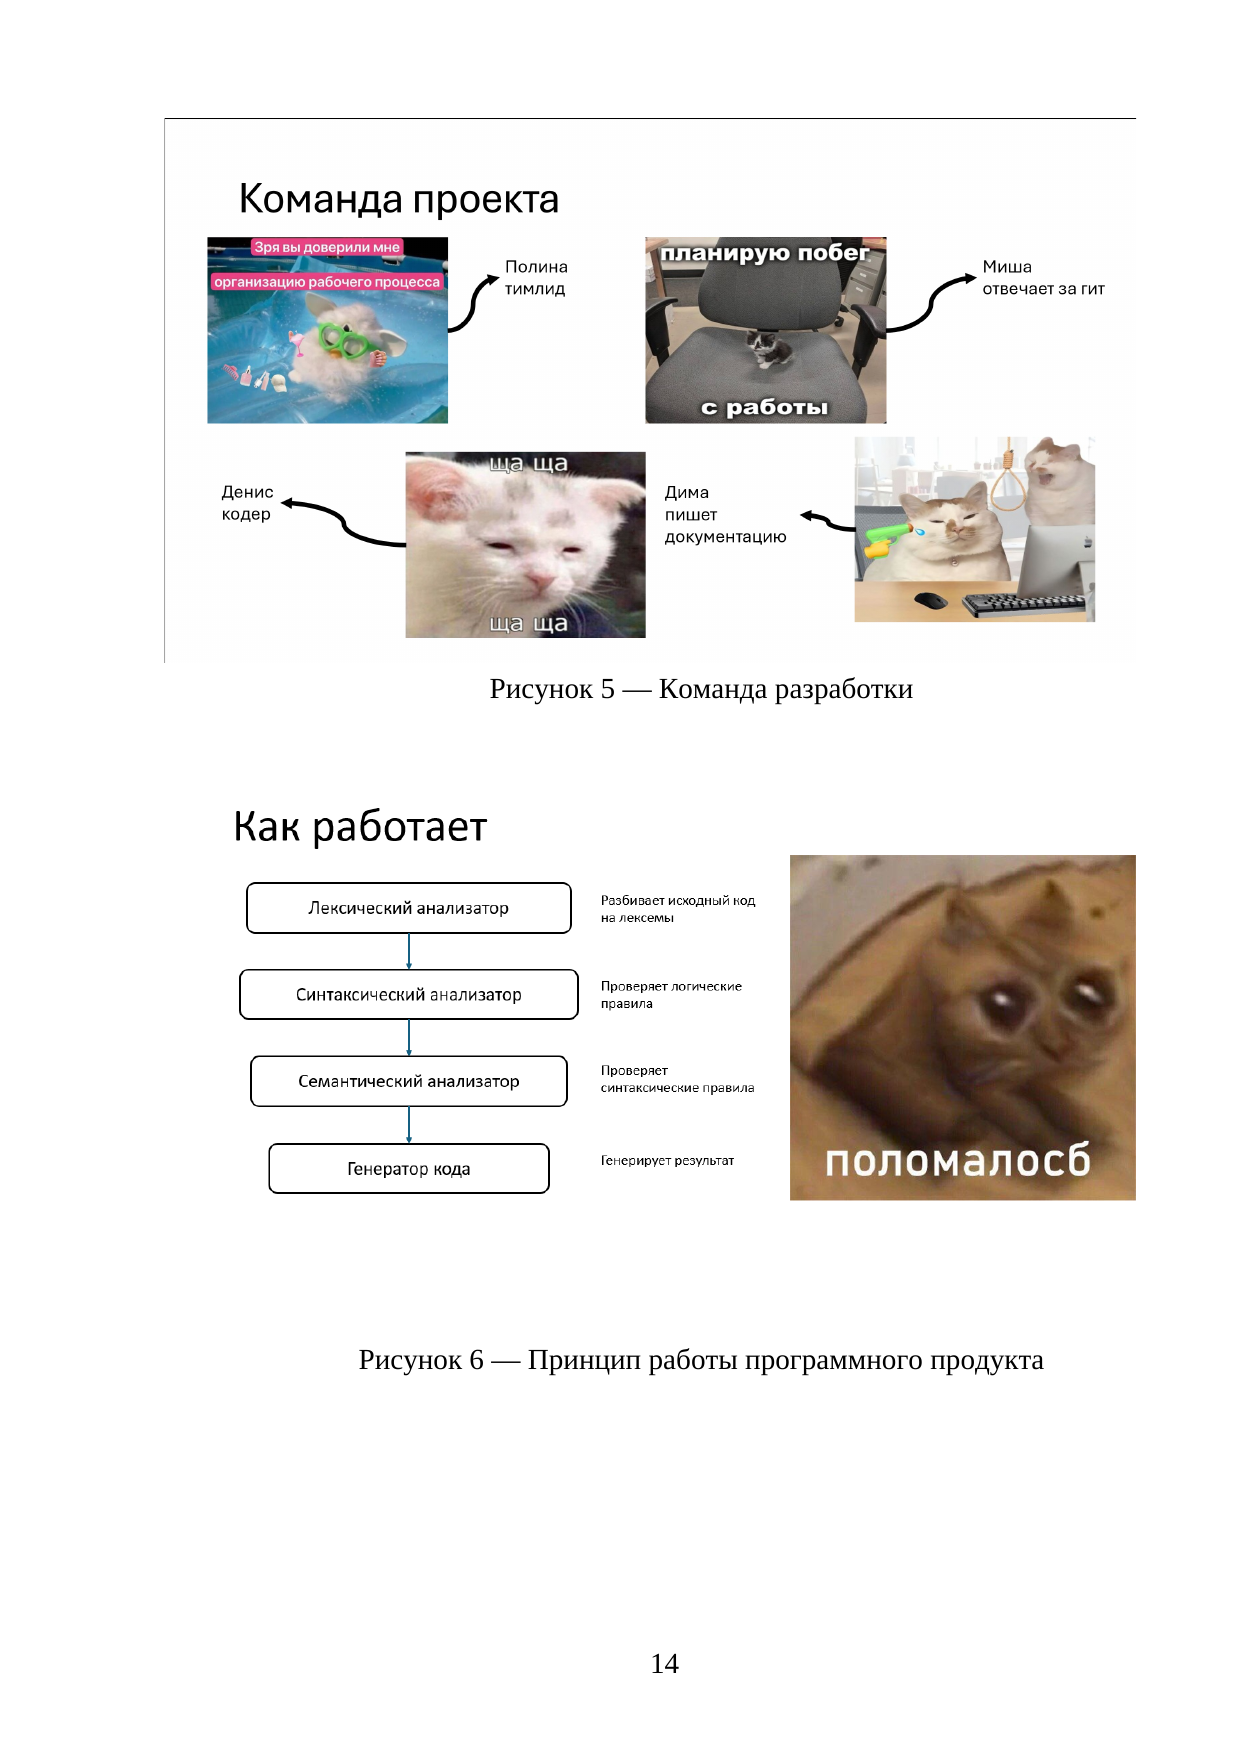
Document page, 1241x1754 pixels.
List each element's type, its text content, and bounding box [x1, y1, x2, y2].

picture [164, 118, 1135, 662]
picture [174, 777, 1149, 1276]
